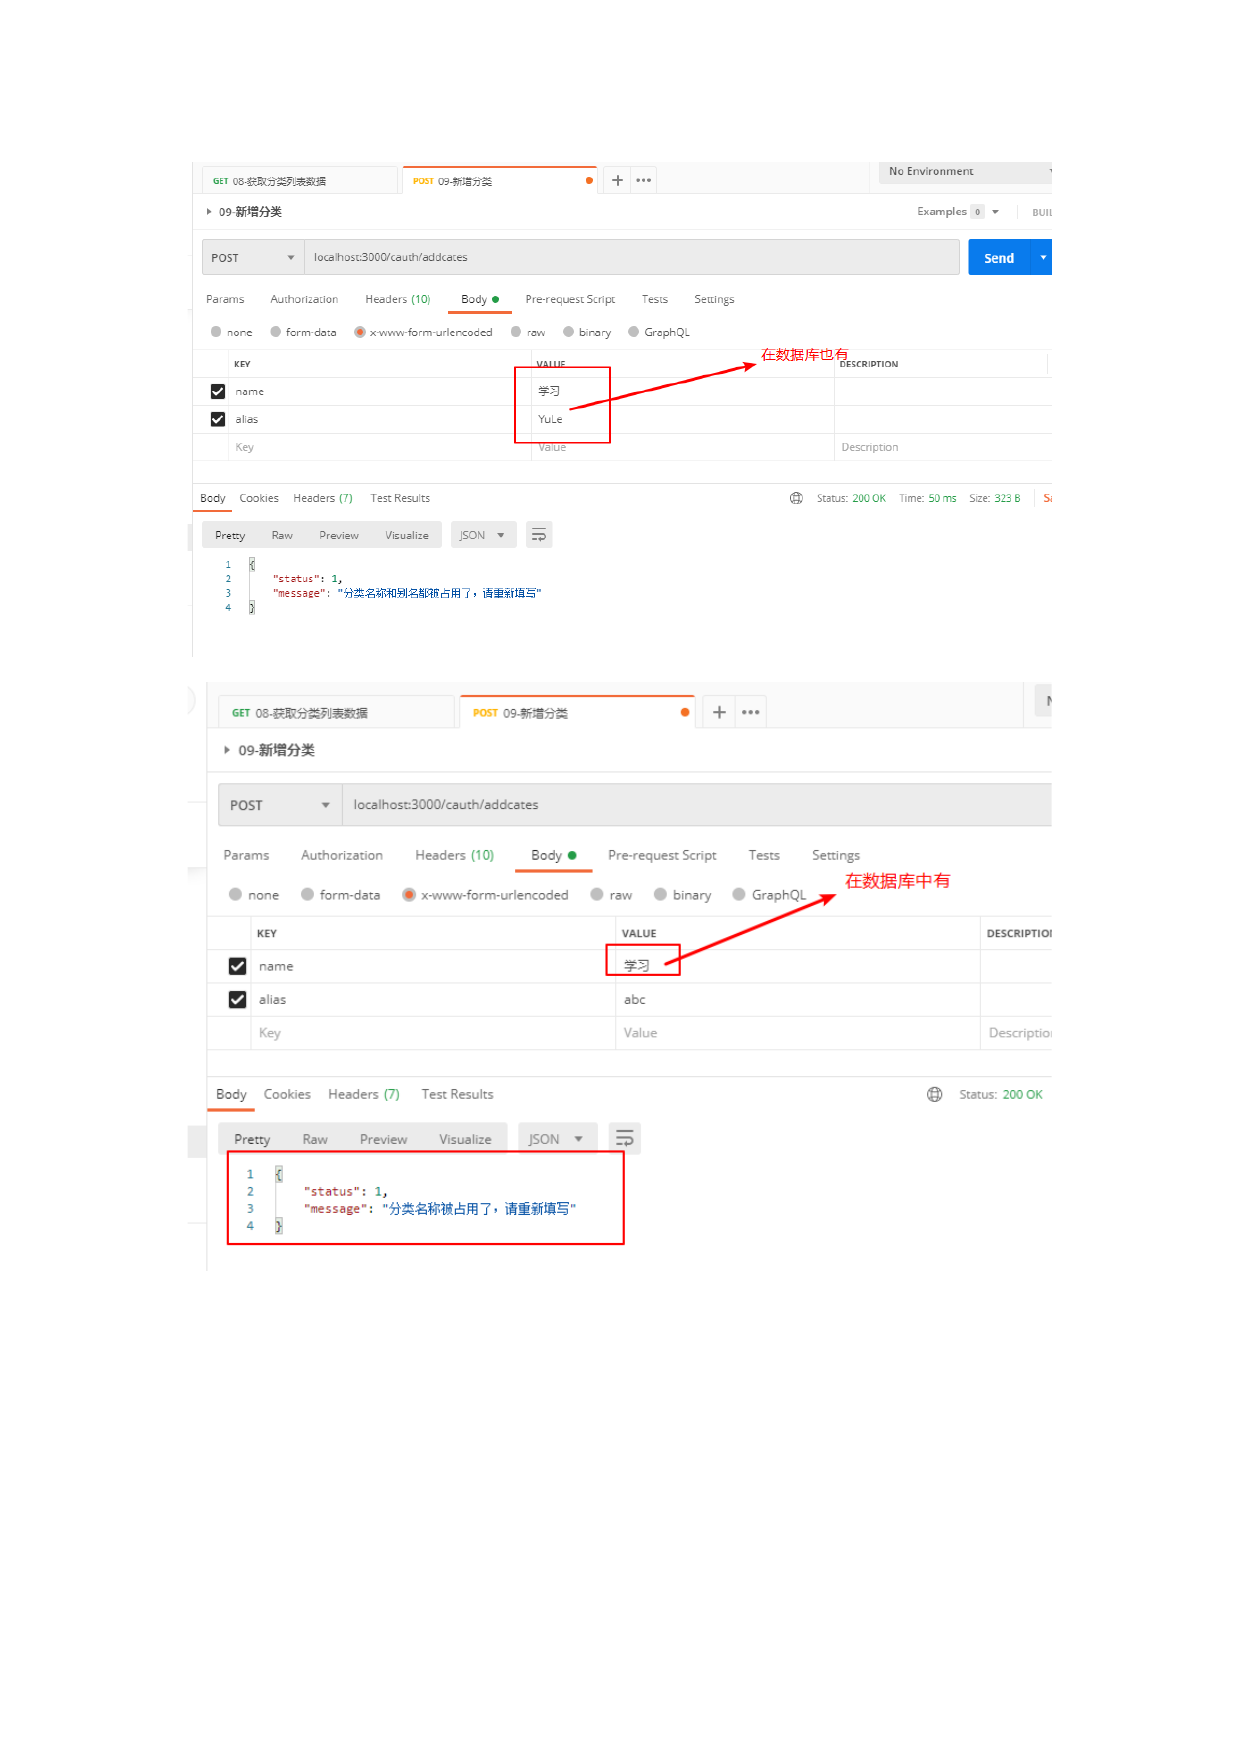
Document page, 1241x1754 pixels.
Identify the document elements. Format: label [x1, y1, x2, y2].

picture [187, 162, 1052, 657]
picture [187, 682, 1052, 1271]
